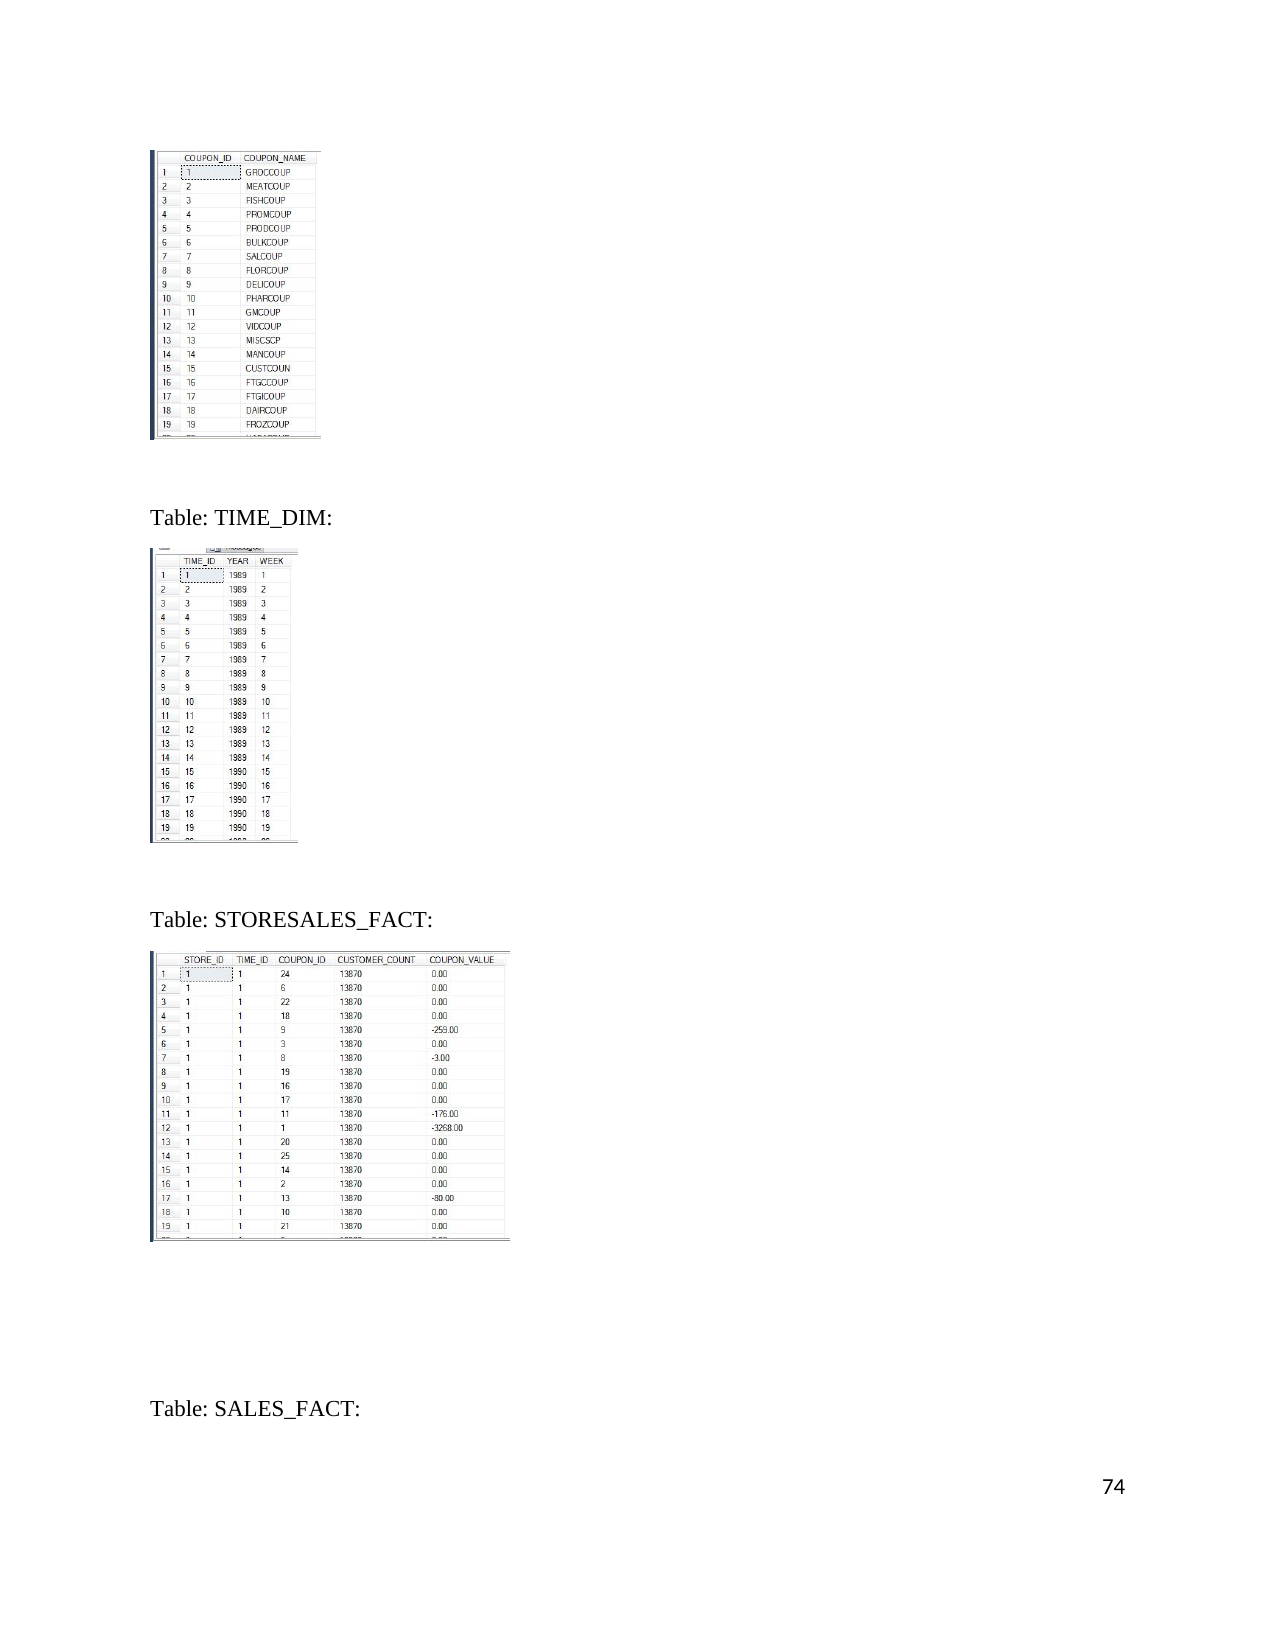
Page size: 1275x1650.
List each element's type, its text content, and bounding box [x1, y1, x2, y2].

picture [150, 951, 511, 1242]
picture [150, 548, 298, 843]
text Table: STORESALES_FACT: [150, 906, 1125, 933]
text Table: SALES_FACT: [150, 1395, 1125, 1422]
picture [150, 150, 321, 440]
text Table: TIME_DIM: [150, 503, 1125, 530]
